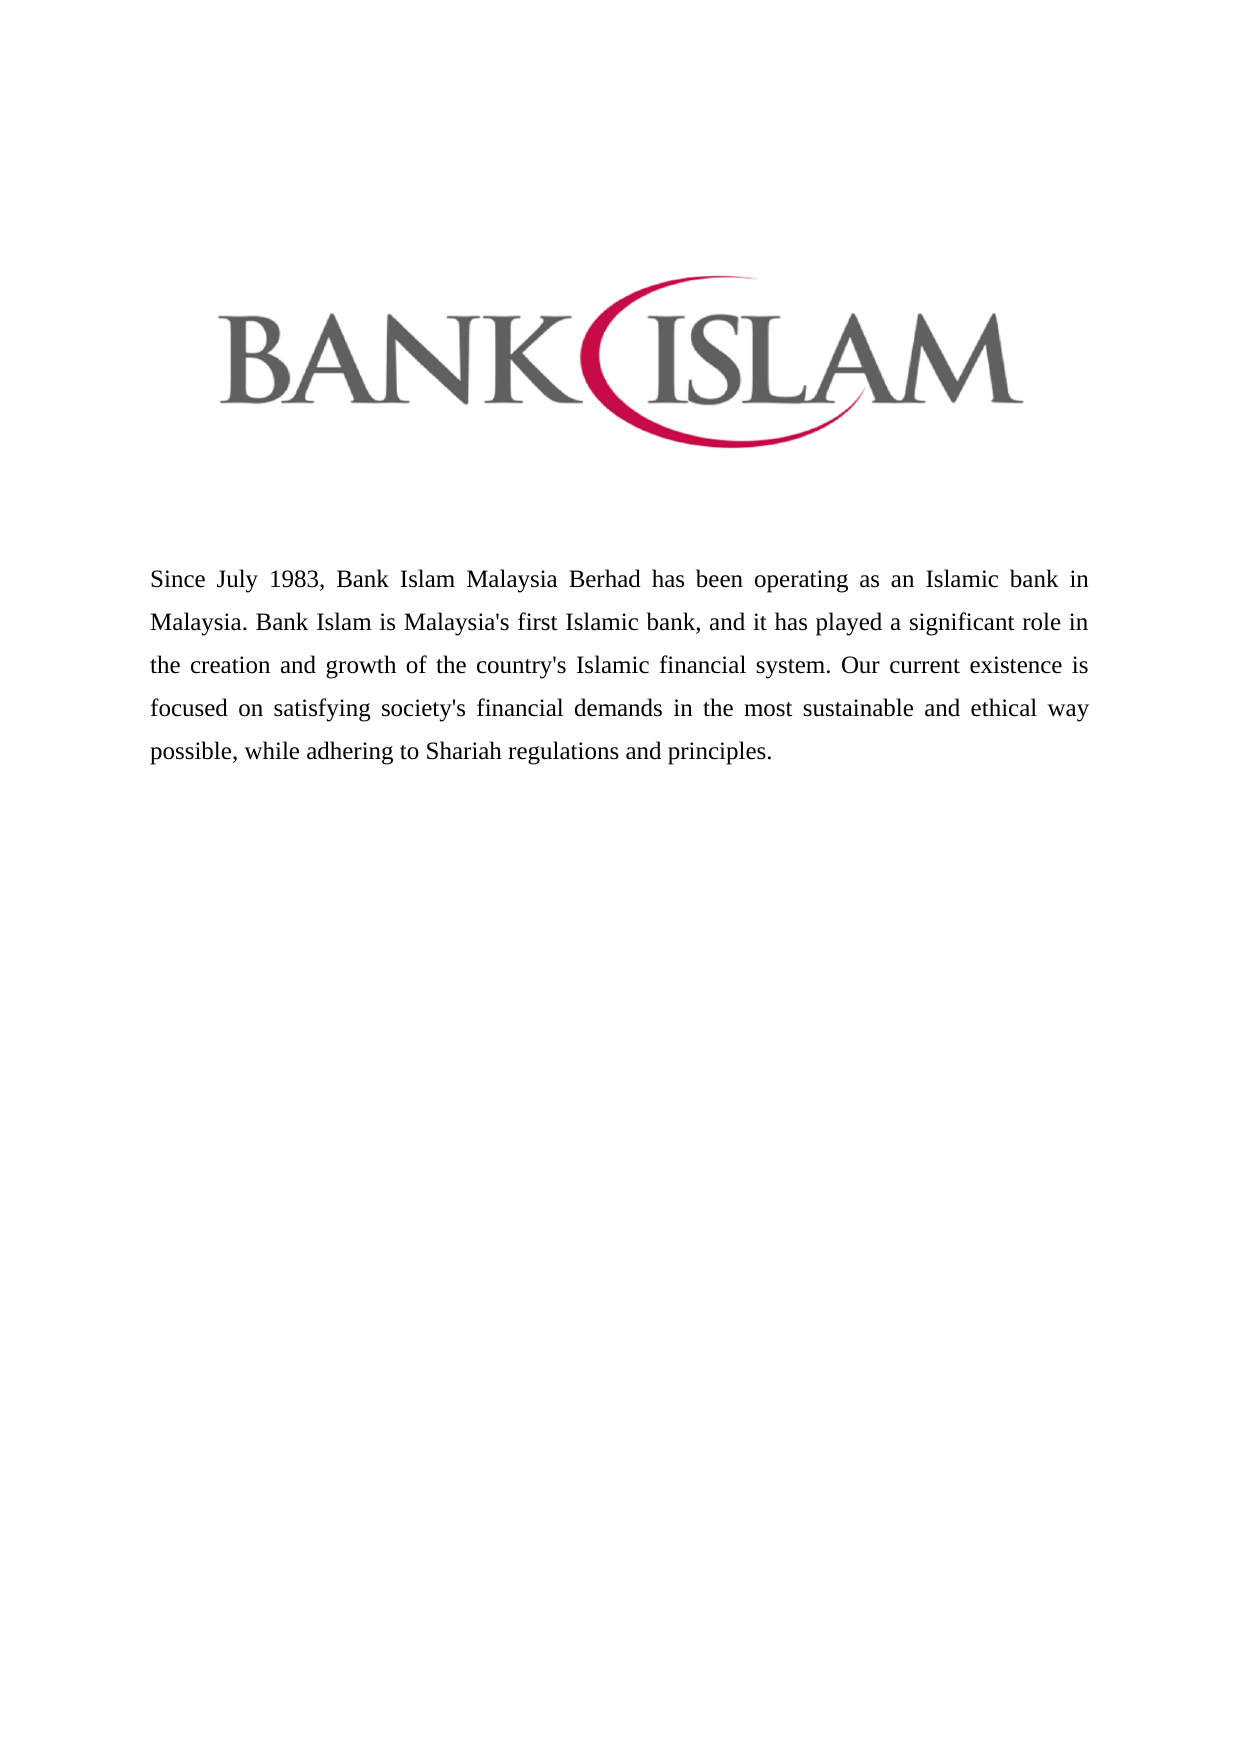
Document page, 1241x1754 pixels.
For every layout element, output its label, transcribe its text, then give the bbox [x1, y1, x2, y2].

text Since July 1983, Bank Islam Malaysia Berhad has been operating as an Islamic bank in Malaysia. Bank Islam is Malaysia's first Islamic bank, and it has played a significant role in the creation and growth of the country's Islamic financial system. Our current existence is focused on satisfying society's financial demands in the most sustainable and ethical way possible, while adhering to Shariah regulations and principles. [150, 564, 1090, 765]
picture [170, 150, 1071, 545]
